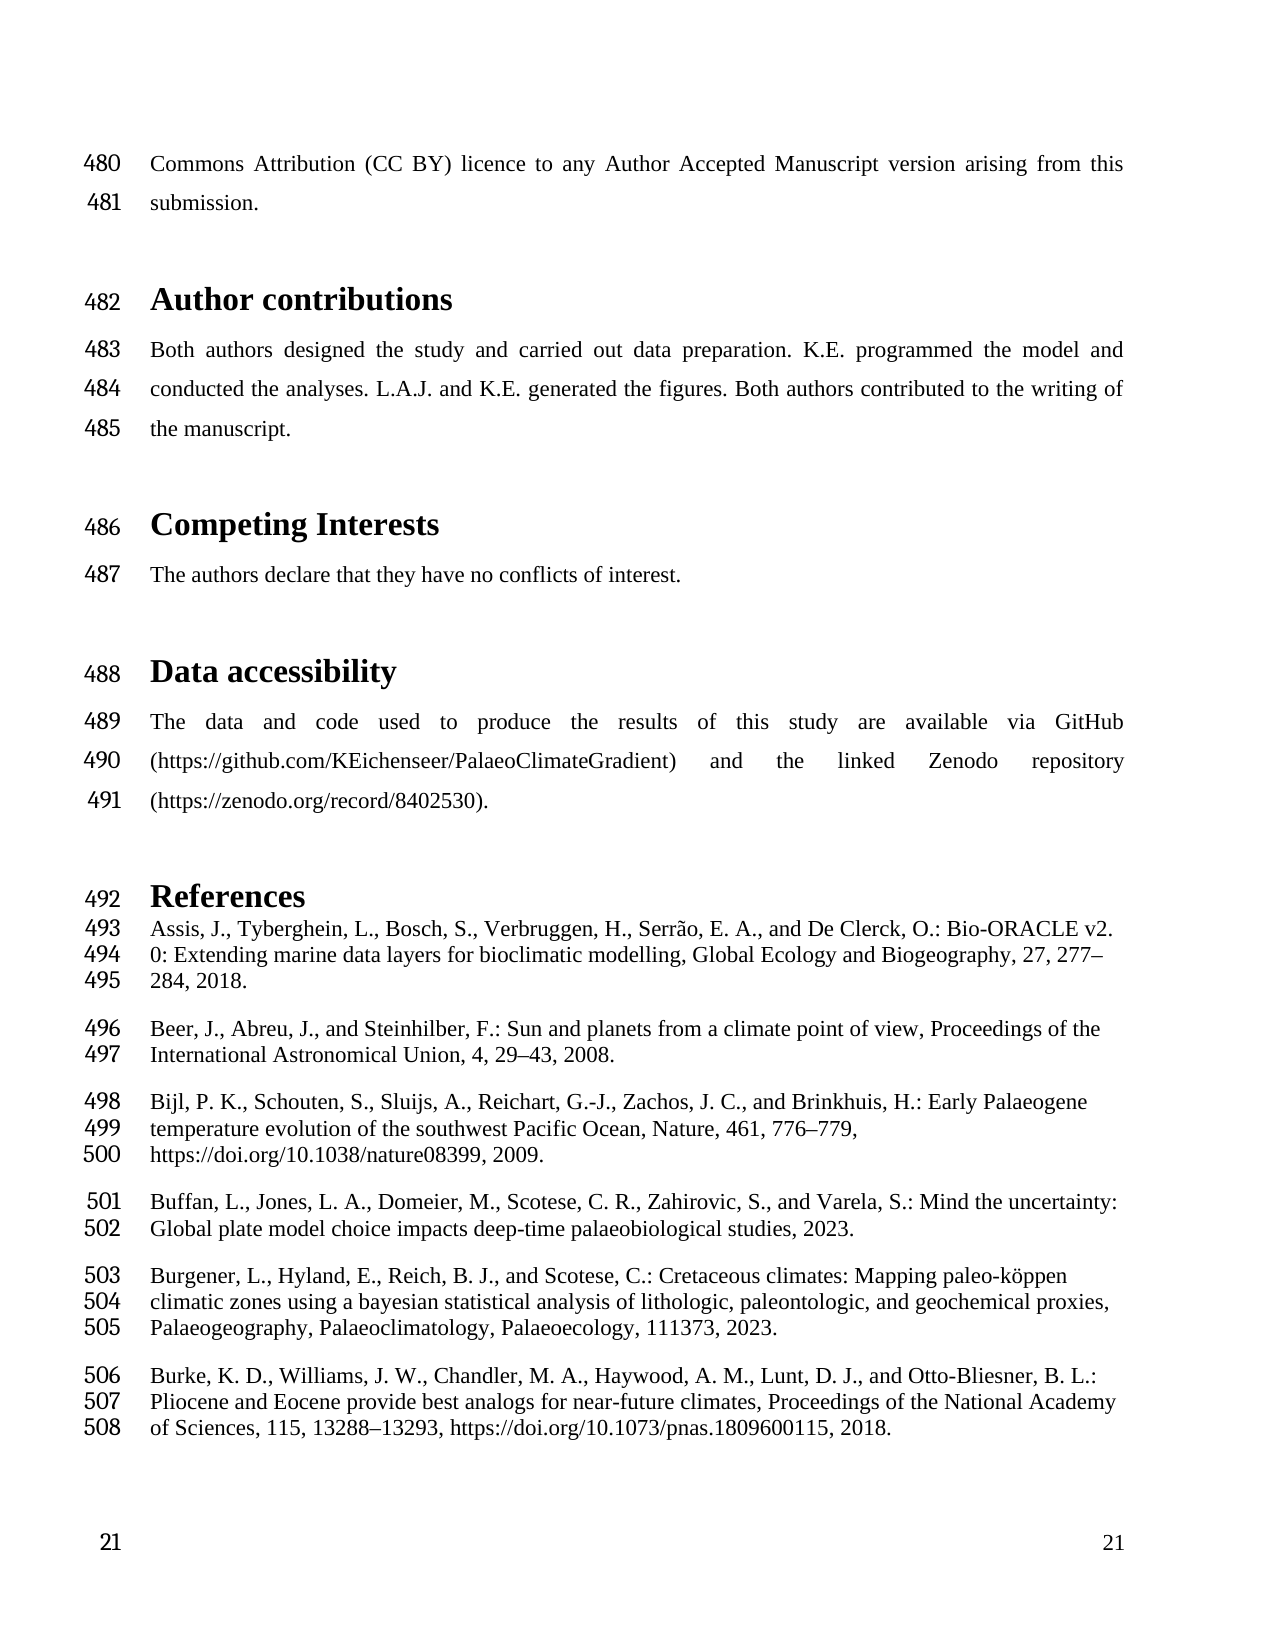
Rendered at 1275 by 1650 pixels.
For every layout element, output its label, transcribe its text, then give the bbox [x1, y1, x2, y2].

subtitle Data accessibility [150, 651, 1125, 689]
subtitle References [150, 877, 1125, 915]
text Assis, J., Tyberghein, L., Bosch, S., Verbruggen, H., Serrão, E. A., and De Clerck, O.: Bio-ORACLE v2. 0: Extending marine data layers for bioclimatic modelling, Global Ecology and Biogeography, 27, 277–284, 2018. [150, 915, 1125, 994]
text Bijl, P. K., Schouten, S., Sluijs, A., Reichart, G.-J., Zachos, J. C., and Brinkhuis, H.: Early Palaeogene temperature evolution of the southwest Pacific Ocean, Nature, 461, 776–779, https://doi.org/10.1038/nature08399, 2009. [150, 1088, 1125, 1167]
text The data and code used to produce the results of this study are available via GitHub (https://github.com/KEichenseer/PalaeoClimateGradient) and the linked Zenodo repository (https://zenodo.org/record/8402530). [150, 708, 1125, 813]
text Both authors designed the study and carried out data preparation. K.E. programmed the model and conducted the analyses. L.A.J. and K.E. generated the figures. Both authors contributed to the writing of the manuscript. [150, 336, 1125, 441]
text Buffan, L., Jones, L. A., Domeier, M., Scotese, C. R., Zahirovic, S., and Varela, S.: Mind the uncertainty: Global plate model choice impacts deep-time palaeobiological studies, 2023. [150, 1188, 1125, 1241]
text Burke, K. D., Williams, J. W., Chandler, M. A., Haywood, A. M., Lunt, D. J., and Otto-Bliesner, B. L.: Pliocene and Eocene provide best analogs for near-future climates, Proceedings of the National Academy of Sciences, 115, 13288–13293, https://doi.org/10.1073/pnas.1809600115, 2018. [150, 1362, 1125, 1441]
text Burgener, L., Hyland, E., Reich, B. J., and Scotese, C.: Cretaceous climates: Mapping paleo-köppen climatic zones using a bayesian statistical analysis of lithologic, paleontologic, and geochemical proxies, Palaeogeography, Palaeoclimatology, Palaeoecology, 111373, 2023. [150, 1262, 1125, 1341]
subtitle Competing Interests [150, 504, 1125, 543]
subtitle Author contributions [150, 279, 1125, 317]
text Beer, J., Abreu, J., and Steinhilber, F.: Sun and planets from a climate point of view, Proceedings of the International Astronomical Union, 4, 29–43, 2008. [150, 1015, 1125, 1067]
text The authors declare that they have no conflicts of interest. [150, 562, 1125, 588]
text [150, 150, 1125, 216]
